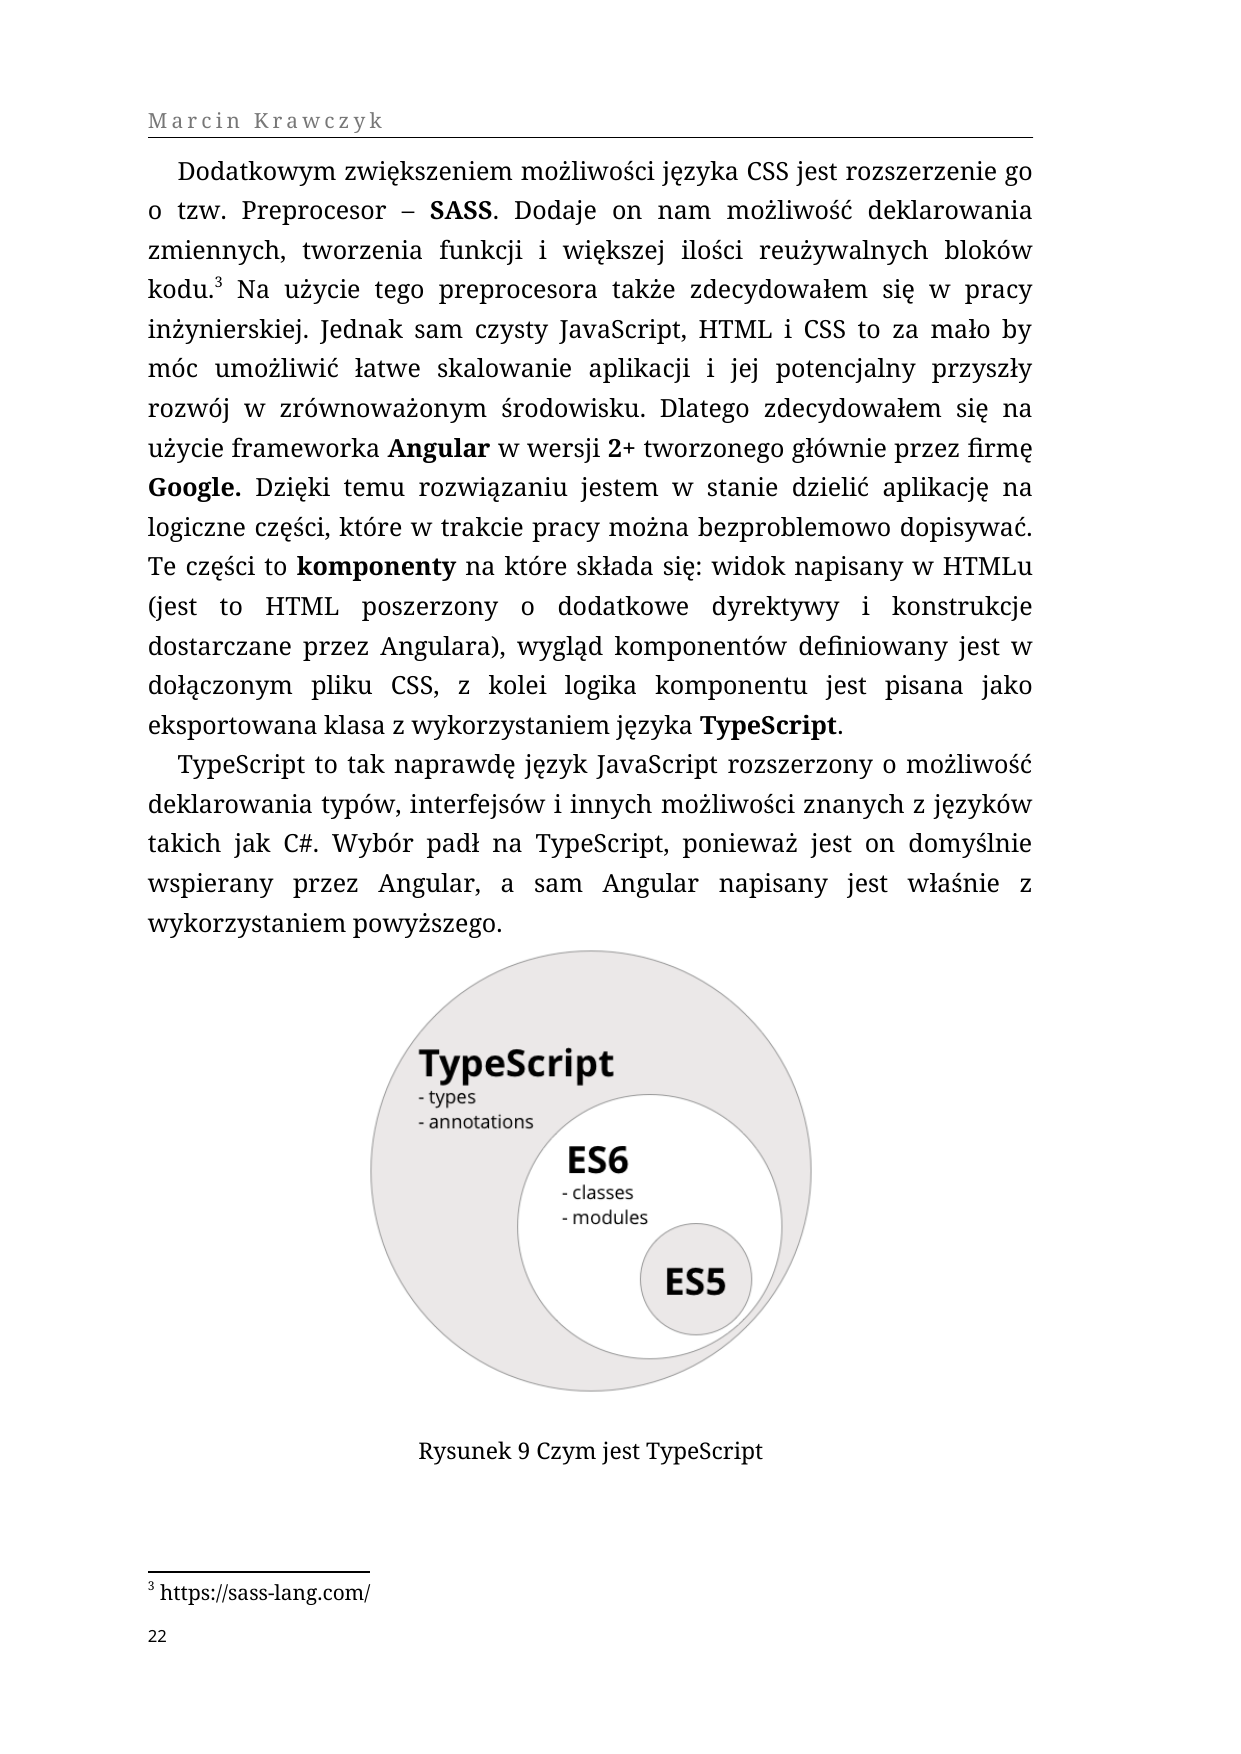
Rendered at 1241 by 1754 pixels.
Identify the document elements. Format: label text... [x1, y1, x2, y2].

text Dodatkowym zwiększeniem możliwości języka CSS jest rozszerzenie go o tzw. Preprocesor – SASS. Dodaje on nam możliwość deklarowania zmiennych, tworzenia funkcji i większej ilości reużywalnych bloków kodu. Na użycie tego preprocesora także zdecydowałem się w pracy inżynierskiej. Jednak sam czysty JavaScript, HTML i CSS to za mało by móc umożliwić łatwe skalowanie aplikacji i jej potencjalny przyszły rozwój w zrównoważonym środowisku. Dlatego zdecydowałem się na użycie frameworka Angular w wersji 2+ tworzonego głównie przez firmę Google. Dzięki temu rozwiązaniu jestem w stanie dzielić aplikację na logiczne części, które w trakcie pracy można bezproblemowo dopisywać. Te części to komponenty na które składa się: widok napisany w HTMLu (jest to HTML poszerzony o dodatkowe dyrektywy i konstrukcje dostarczane przez Angulara), wygląd komponentów definiowany jest w dołączonym pliku CSS, z kolei logika komponentu jest pisana jako eksportowana klasa z wykorzystaniem języka TypeScript. [148, 148, 1033, 741]
text Rysunek 9 Czym jest TypeScript [148, 1427, 1033, 1466]
picture [359, 939, 822, 1402]
text TypeScript to tak naprawdę język JavaScript rozszerzony o możliwość deklarowania typów, interfejsów i innych możliwości znanych z języków takich jak C#. Wybór padł na TypeScript, ponieważ jest on domyślnie wspierany przez Angular, a sam Angular napisany jest właśnie z wykorzystaniem powyższego. [148, 741, 1033, 939]
